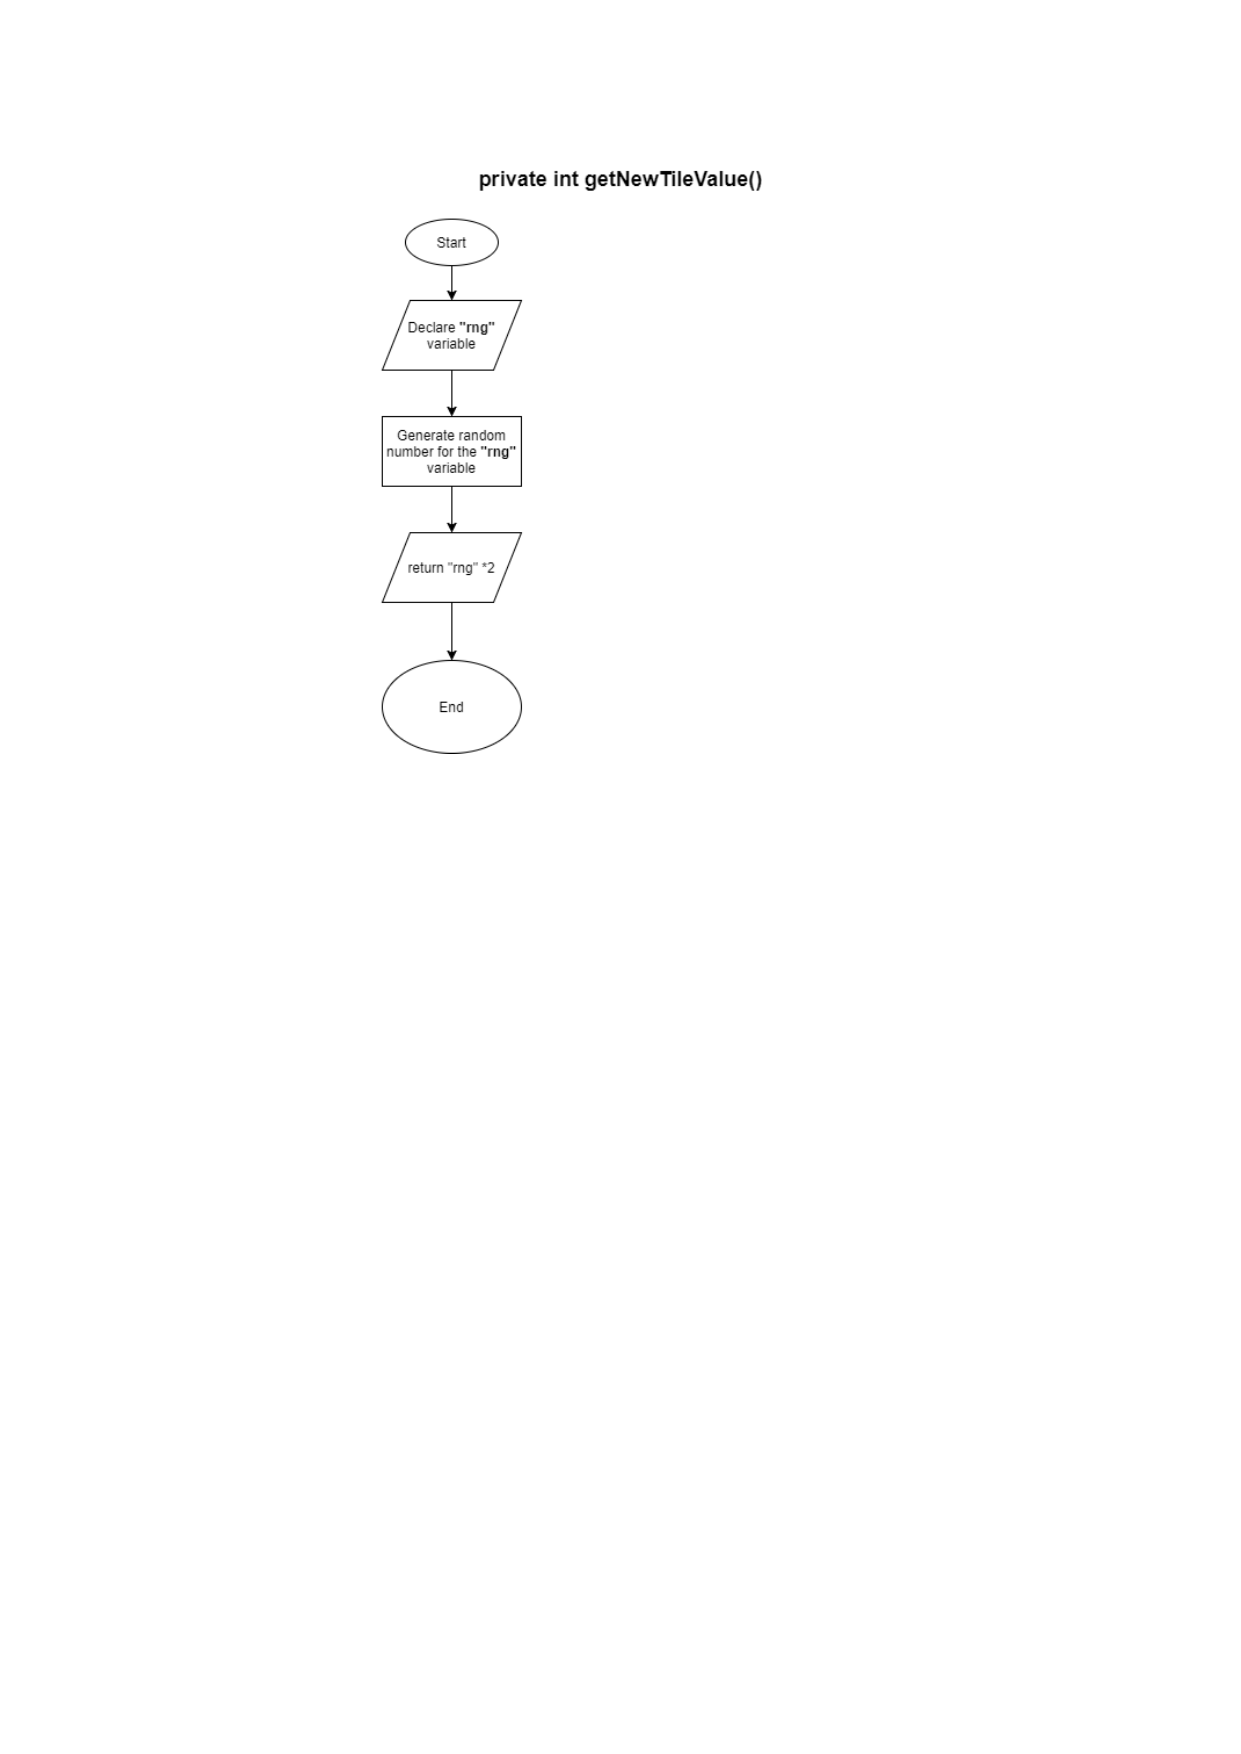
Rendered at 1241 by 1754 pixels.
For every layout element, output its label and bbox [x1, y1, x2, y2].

picture [150, 149, 1090, 754]
